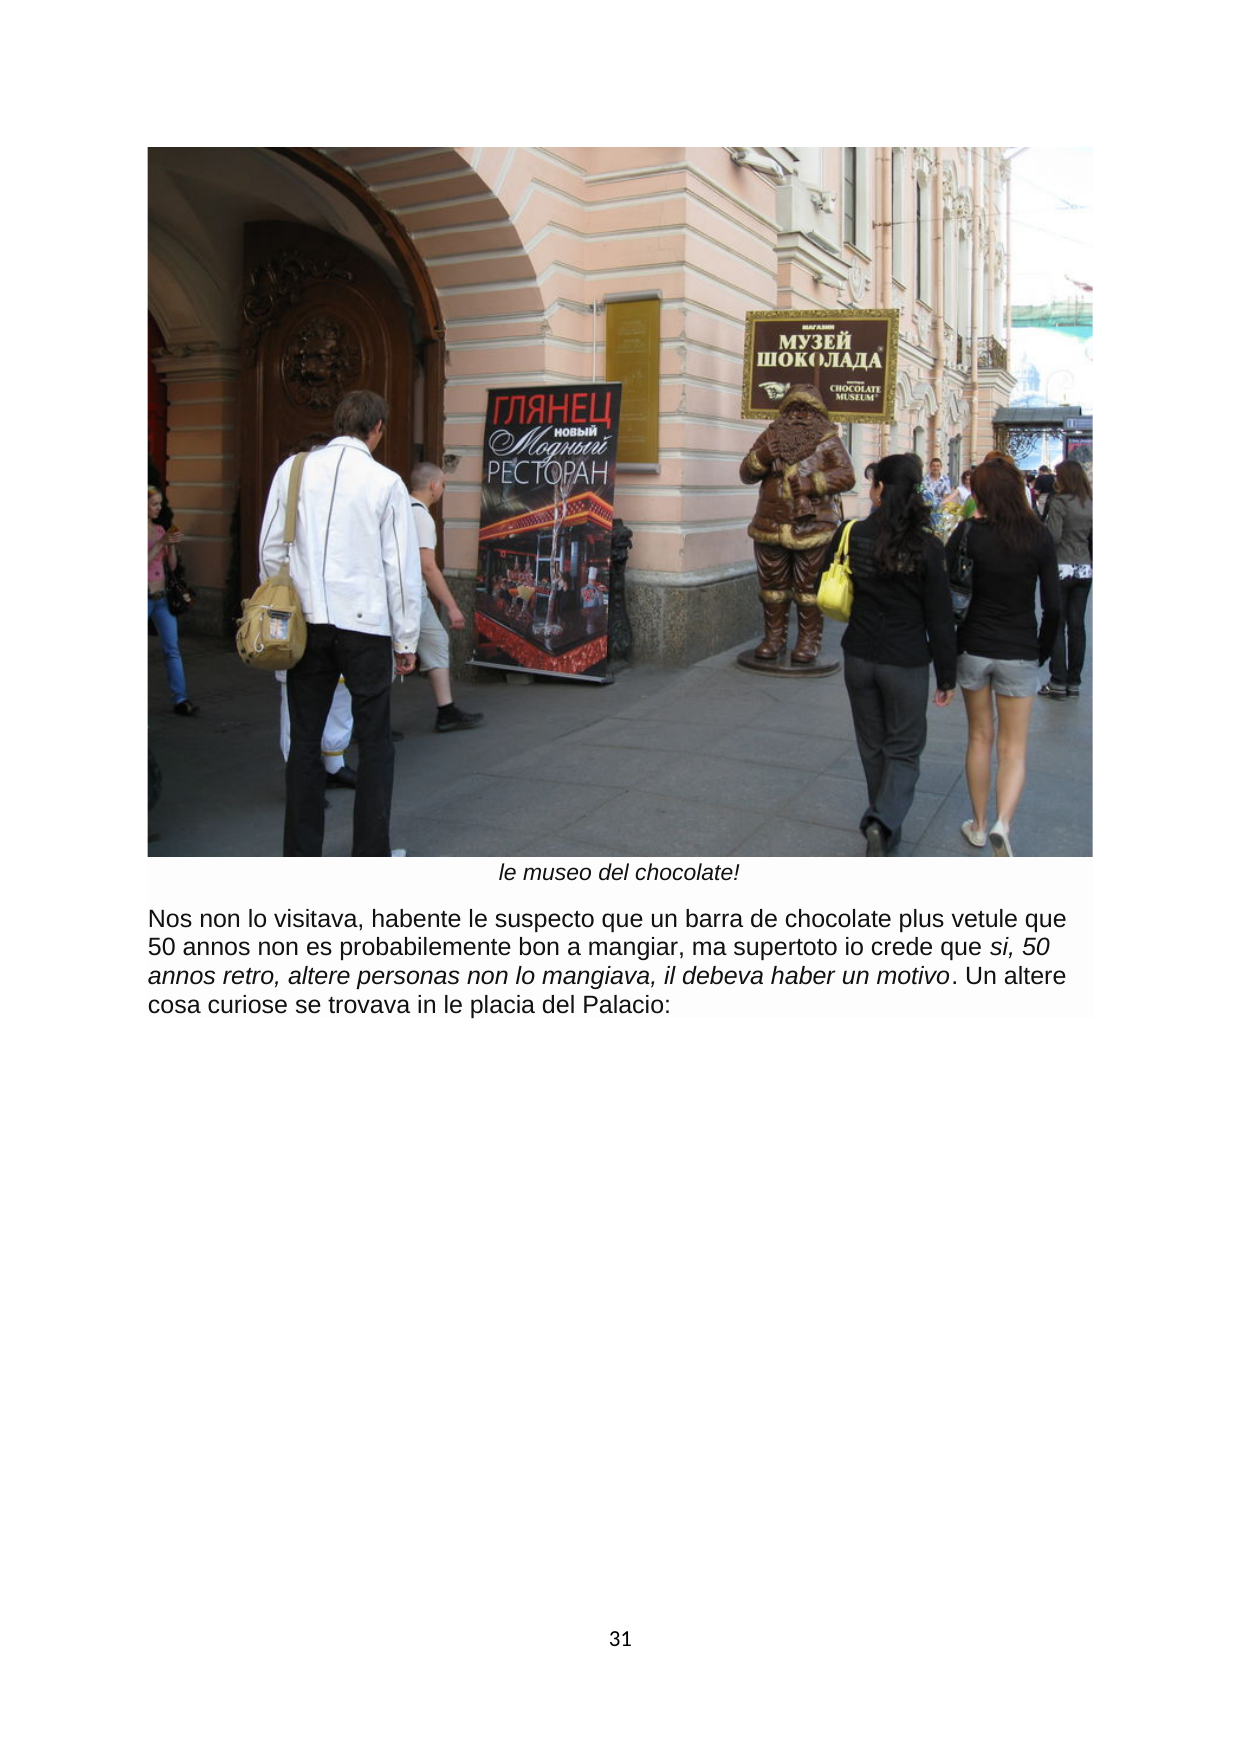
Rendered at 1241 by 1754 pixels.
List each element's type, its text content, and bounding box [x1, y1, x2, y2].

text le museo del chocolate! [148, 857, 1093, 885]
text Nos non lo visitava, habente le suspecto que un barra de chocolate plus vetule que 50 annos non es probabilemente bon a mangiar, ma supertoto io crede que si, 50 annos retro, altere personas non lo mangiava, il debeva haber un motivo. Un altere cosa curiose se trovava in le placia del Palacio: [148, 903, 1093, 1018]
picture [147, 147, 1093, 857]
